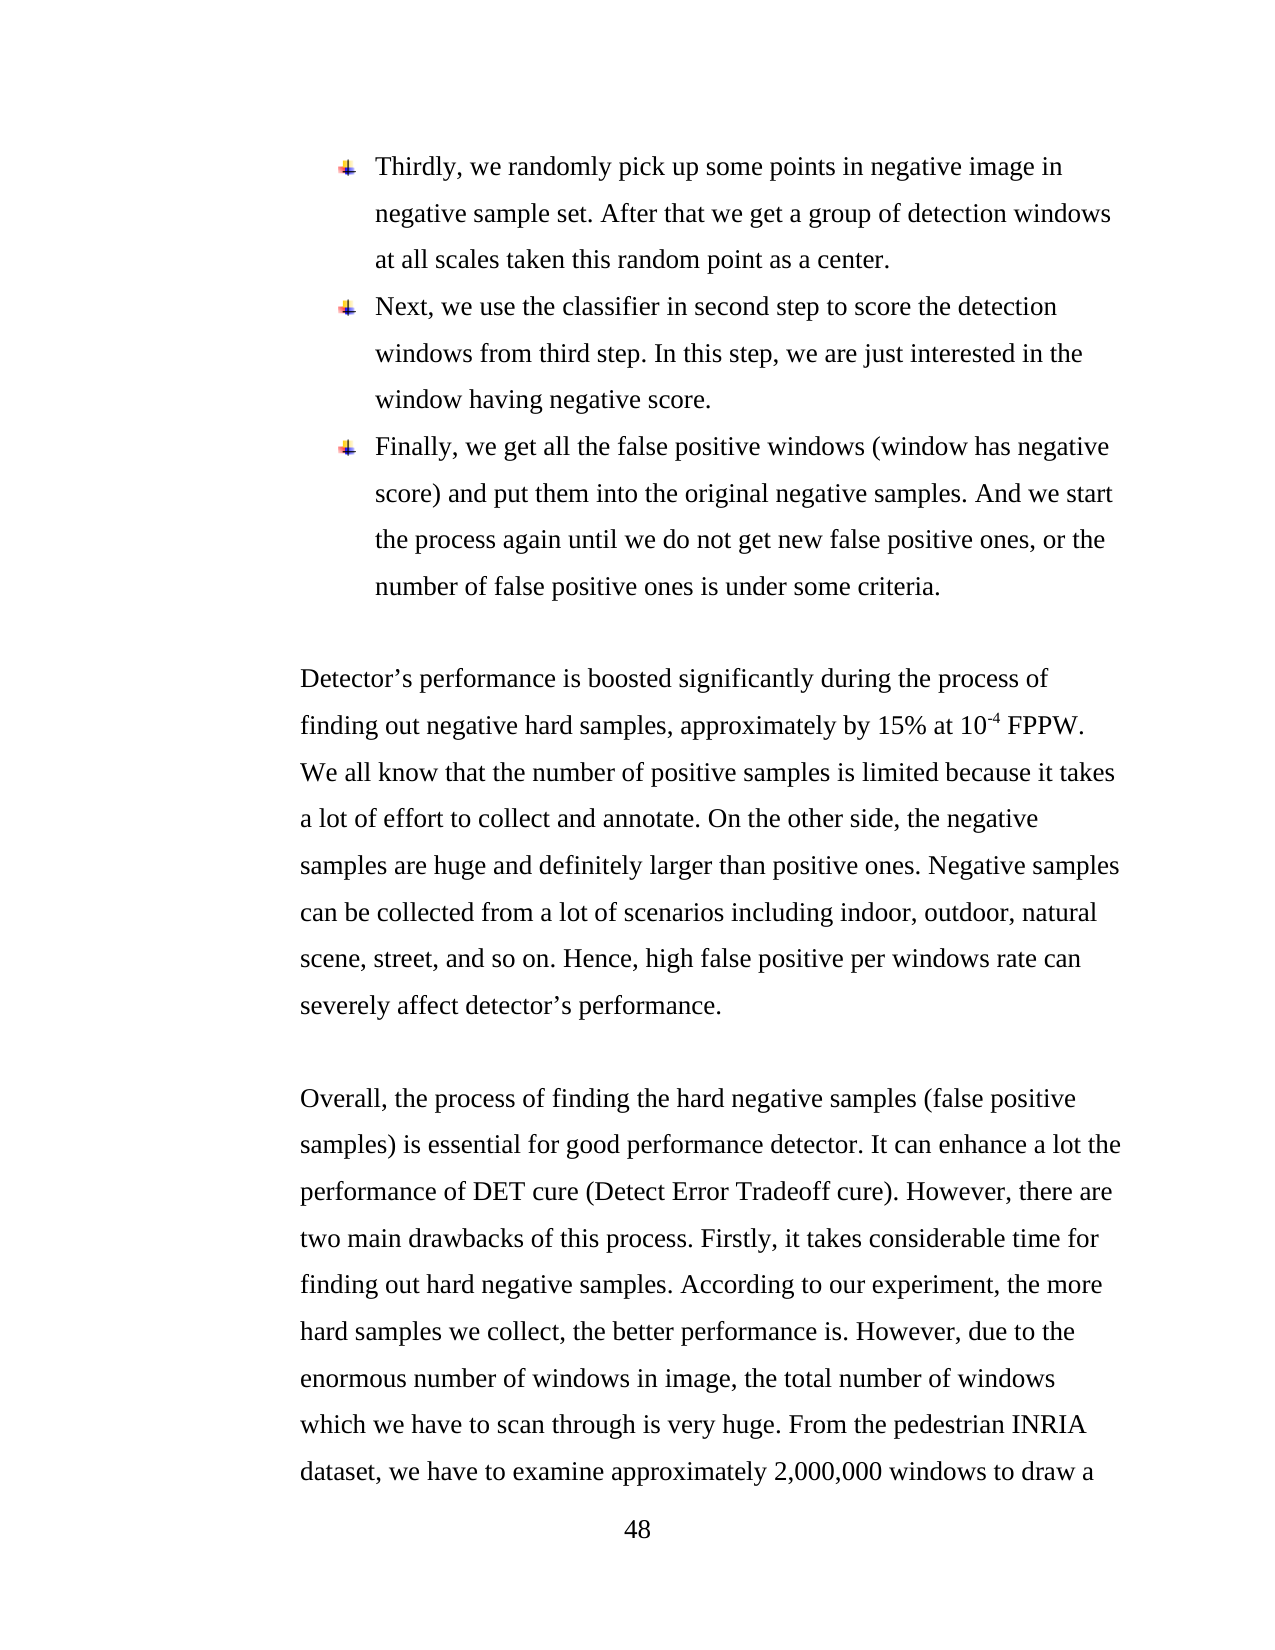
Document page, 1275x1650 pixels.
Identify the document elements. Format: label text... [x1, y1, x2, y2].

list Next, we use the classifier in second step to score the detection windows from third step. In this step, we are just interested in the window having negative score. [337, 290, 1125, 414]
text Detector’s performance is boosted significantly during the process of finding out negative hard samples, approximately by 15% at 10-4 FPPW. We all know that the number of positive samples is limited because it takes a lot of effort to collect and annotate. On the other side, the negative samples are huge and definitely larger than positive ones. Negative samples can be collected from a lot of scenarios including indoor, outdoor, natural scene, street, and so on. Hence, high false positive per windows rate can severely affect detector’s performance. [300, 662, 1125, 1020]
picture [338, 438, 356, 456]
list Thirdly, we randomly pick up some points in negative image in negative sample set. After that we get a group of detection windows at all scales taken this random point as a center. [337, 150, 1125, 274]
picture [338, 158, 356, 176]
list Finally, we get all the false positive windows (window has negative score) and put them into the original negative samples. And we start the process again until we do not get new false positive ones, or the number of false positive ones is under some criteria. [337, 430, 1125, 601]
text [300, 1082, 1125, 1486]
picture [338, 298, 356, 316]
